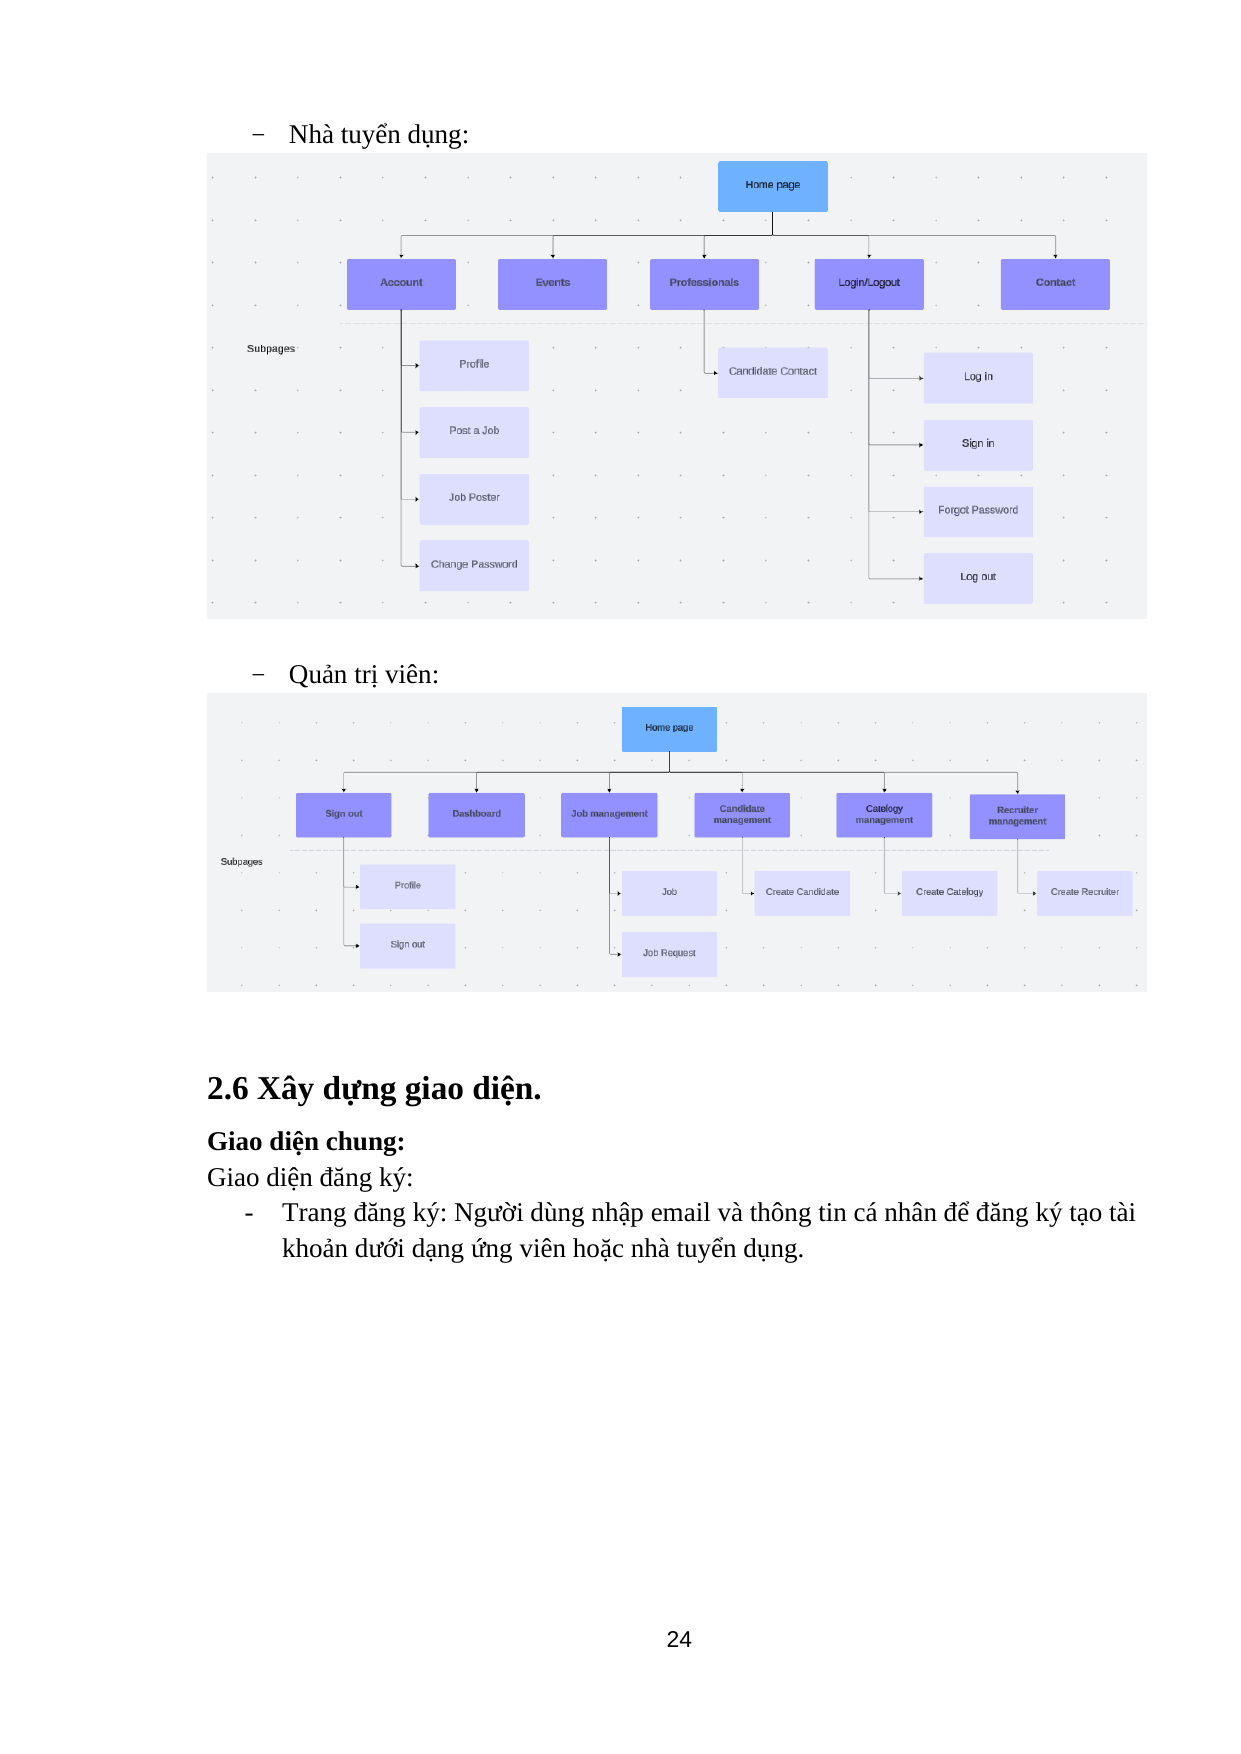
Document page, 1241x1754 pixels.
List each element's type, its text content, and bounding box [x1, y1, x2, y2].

list Quản trị viên: [251, 658, 1152, 689]
list Nhà tuyển dụng: [251, 118, 1152, 149]
text Giao diện chung: [207, 1125, 1152, 1156]
picture [206, 153, 1148, 619]
subtitle 2.6 Xây dựng giao diện. [207, 1068, 1152, 1107]
text Giao diện đăng ký: [207, 1161, 1152, 1192]
list Trang đăng ký: Người dùng nhập email và thông tin cá nhân để đăng ký tạo tài khoản dưới dạng ứng viên hoặc nhà tuyển dụng. [244, 1196, 1152, 1263]
picture [206, 693, 1147, 992]
